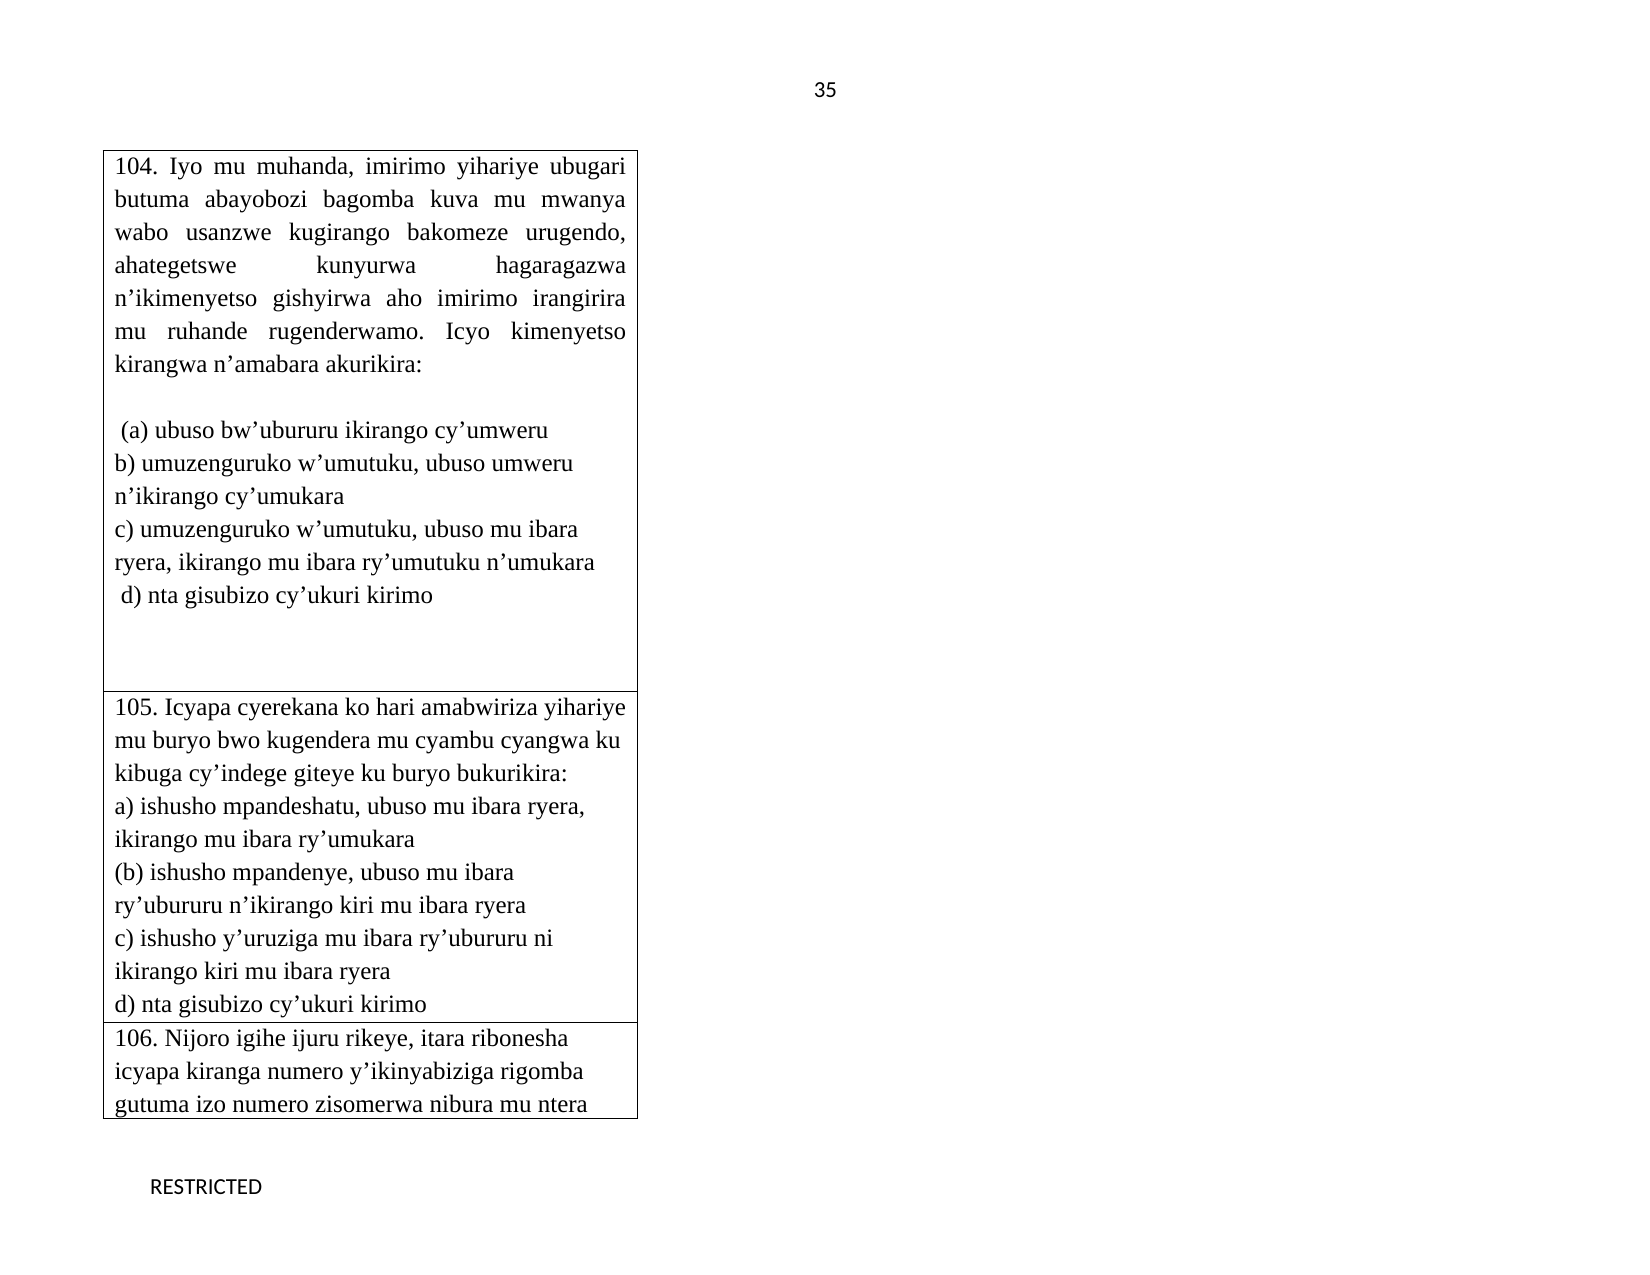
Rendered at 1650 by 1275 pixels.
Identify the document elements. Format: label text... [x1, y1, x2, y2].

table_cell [104, 1023, 637, 1117]
table_cell 104. Iyo mu muhanda, imirimo yihariye ubugari butuma abayobozi bagomba kuva mu mwanya wabo usanzwe kugirango bakomeze urugendo, ahategetswe kunyurwa hagaragazwa n’ikimenyetso gishyirwa aho imirimo irangirira mu ruhande rugenderwamo. Icyo kimenyetso kirangwa n’amabara akurikira: (a) ubuso bw’ubururu ikirango cy’umweru b) umuzenguruko w’umutuku, ubuso umweru n’ikirango cy’umukara c) umuzenguruko w’umutuku, ubuso mu ibara ryera, ikirango mu ibara ry’umutuku n’umukara d) nta gisubizo cy’ukuri kirimo [104, 151, 637, 691]
table_cell 105. Icyapa cyerekana ko hari amabwiriza yihariye mu buryo bwo kugendera mu cyambu cyangwa ku kibuga cy’indege giteye ku buryo bukurikira: a) ishusho mpandeshatu, ubuso mu ibara ryera, ikirango mu ibara ry’umukara (b) ishusho mpandenye, ubuso mu ibara ry’ubururu n’ikirango kiri mu ibara ryera c) ishusho y’uruziga mu ibara ry’ubururu ni ikirango kiri mu ibara ryera d) nta gisubizo cy’ukuri kirimo [104, 692, 637, 1022]
